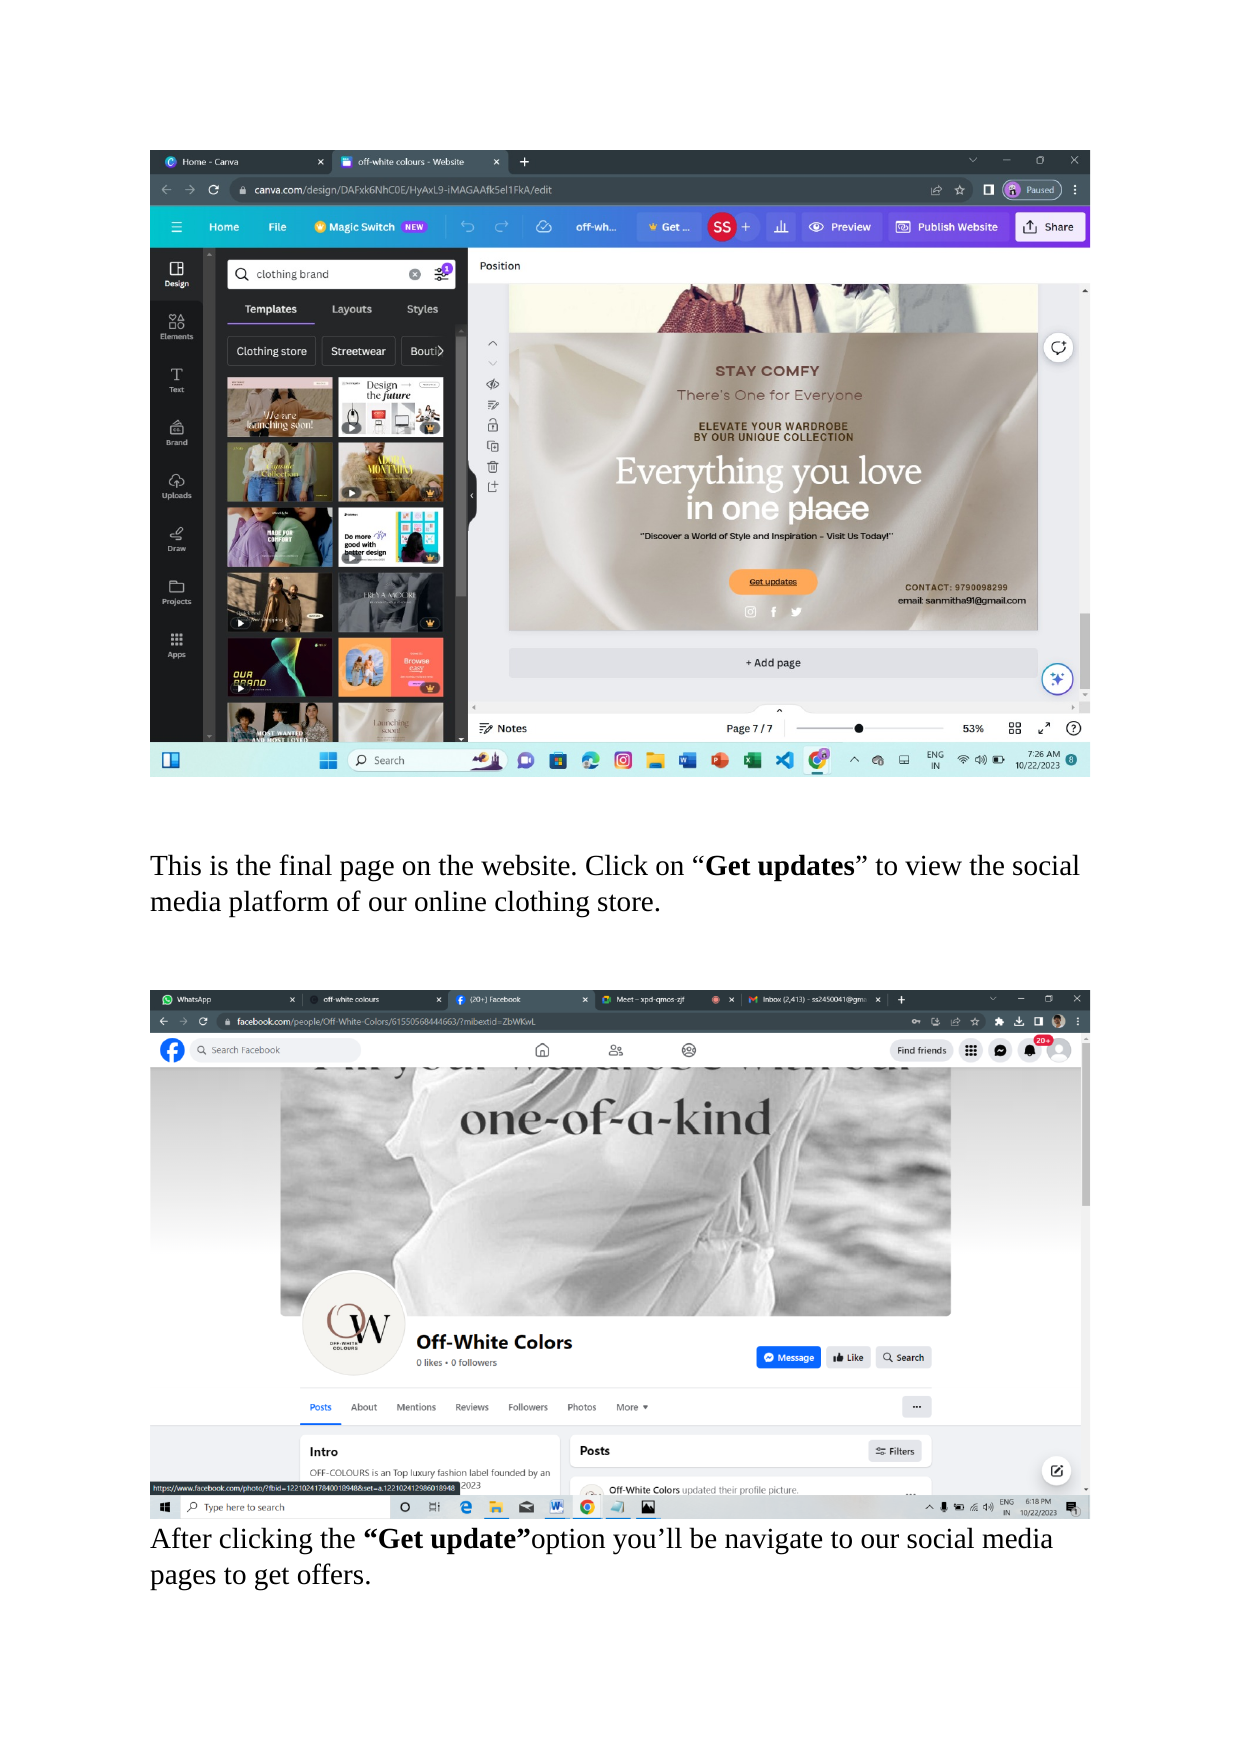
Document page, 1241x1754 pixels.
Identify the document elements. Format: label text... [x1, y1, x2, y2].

text After clicking the “Get update”option you’ll be navigate to our social media pages to get offers. [150, 1519, 1090, 1591]
picture [150, 990, 1091, 1519]
text This is the final page on the website. Click on “Get updates” to view the social media platform of our online clothing store. [150, 848, 1090, 918]
picture [150, 150, 1091, 777]
